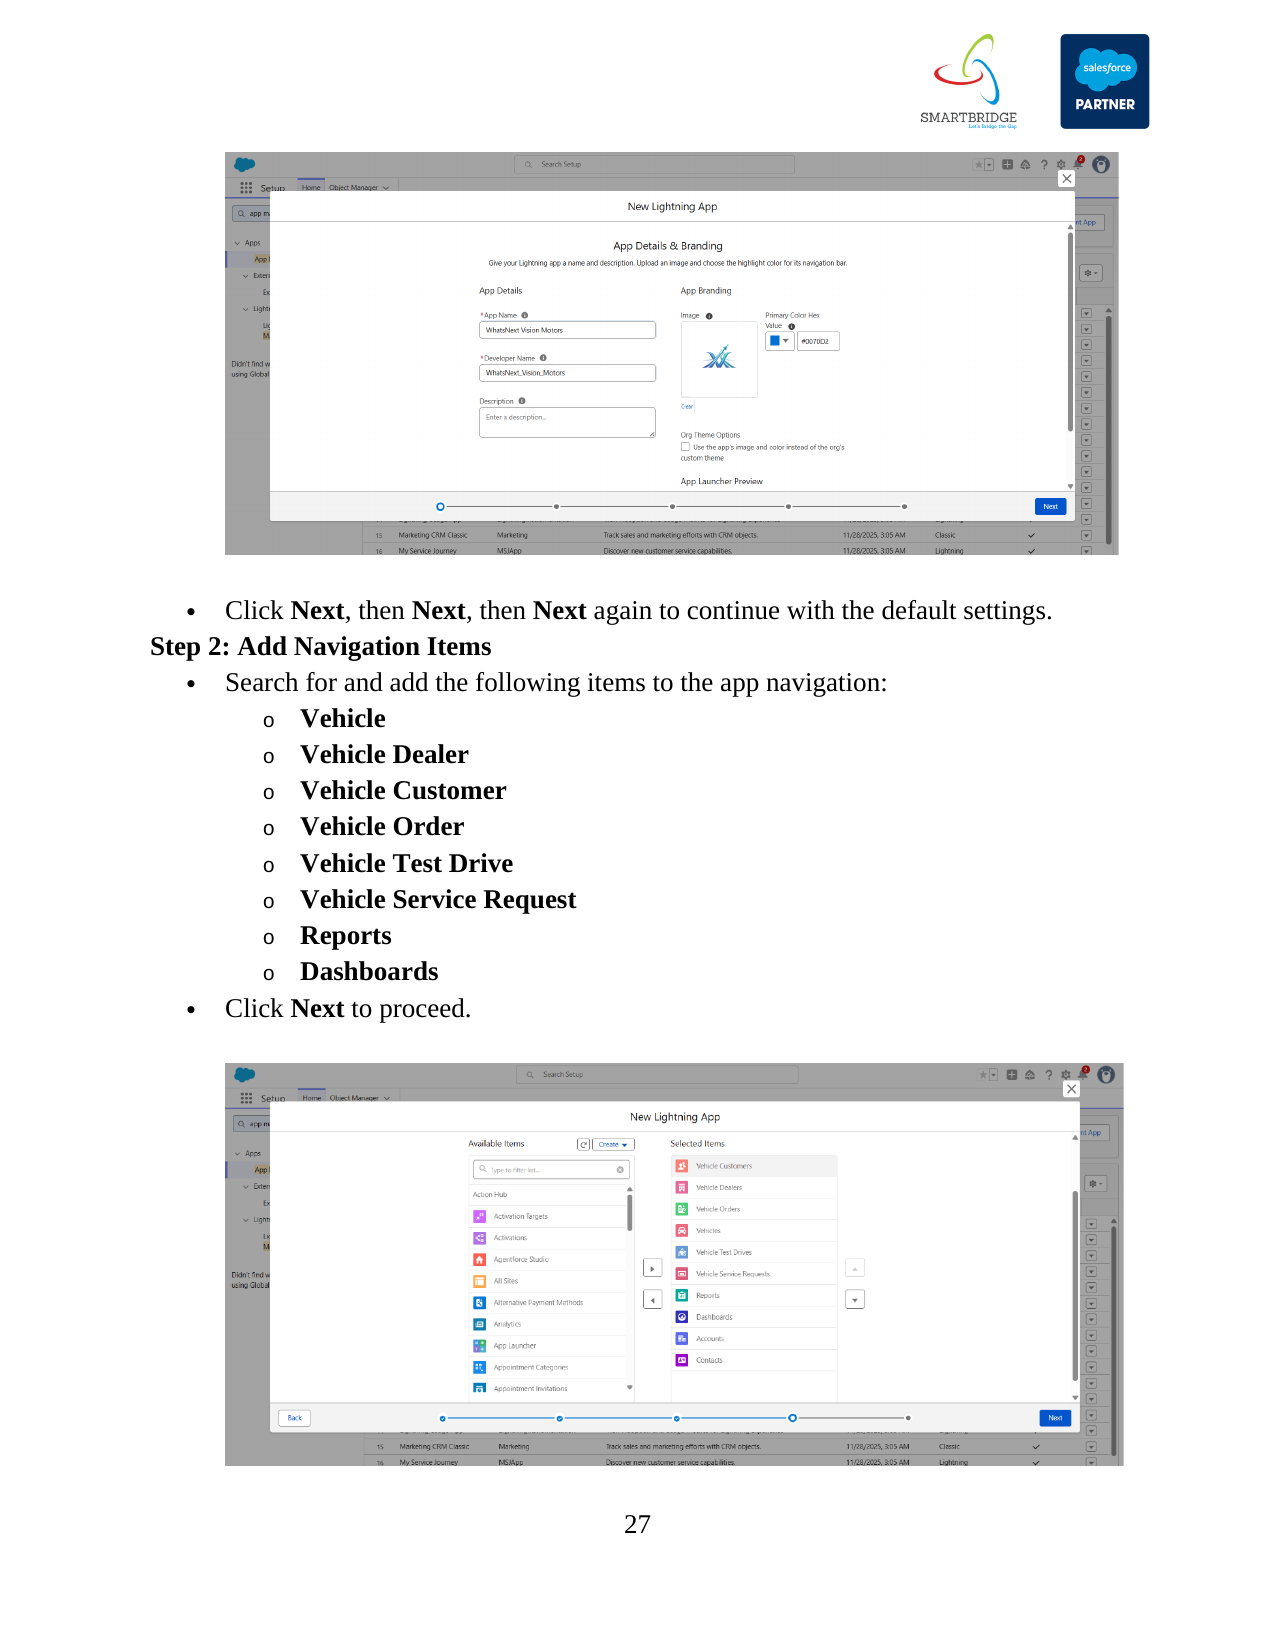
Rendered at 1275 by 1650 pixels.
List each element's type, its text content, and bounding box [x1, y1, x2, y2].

list Search for and add the following items to the app navigation: [187, 666, 1125, 697]
list Vehicle Customer [262, 774, 1125, 806]
list Click Next to proceed. [187, 992, 1125, 1023]
picture [225, 152, 1119, 555]
list Reports [262, 919, 1125, 951]
list Vehicle Order [262, 810, 1125, 842]
list Click Next, then Next, then Next again to continue with the default settings. [187, 594, 1125, 626]
list Vehicle Dealer [262, 738, 1125, 769]
list Vehicle Service Request [262, 883, 1125, 914]
list Vehicle Test Drive [262, 847, 1125, 878]
picture [225, 1063, 1124, 1466]
list Vehicle [262, 702, 1125, 733]
text Step 2: Add Navigation Items [150, 630, 1125, 661]
list Dashboards [262, 955, 1125, 987]
picture [845, 18, 1218, 139]
